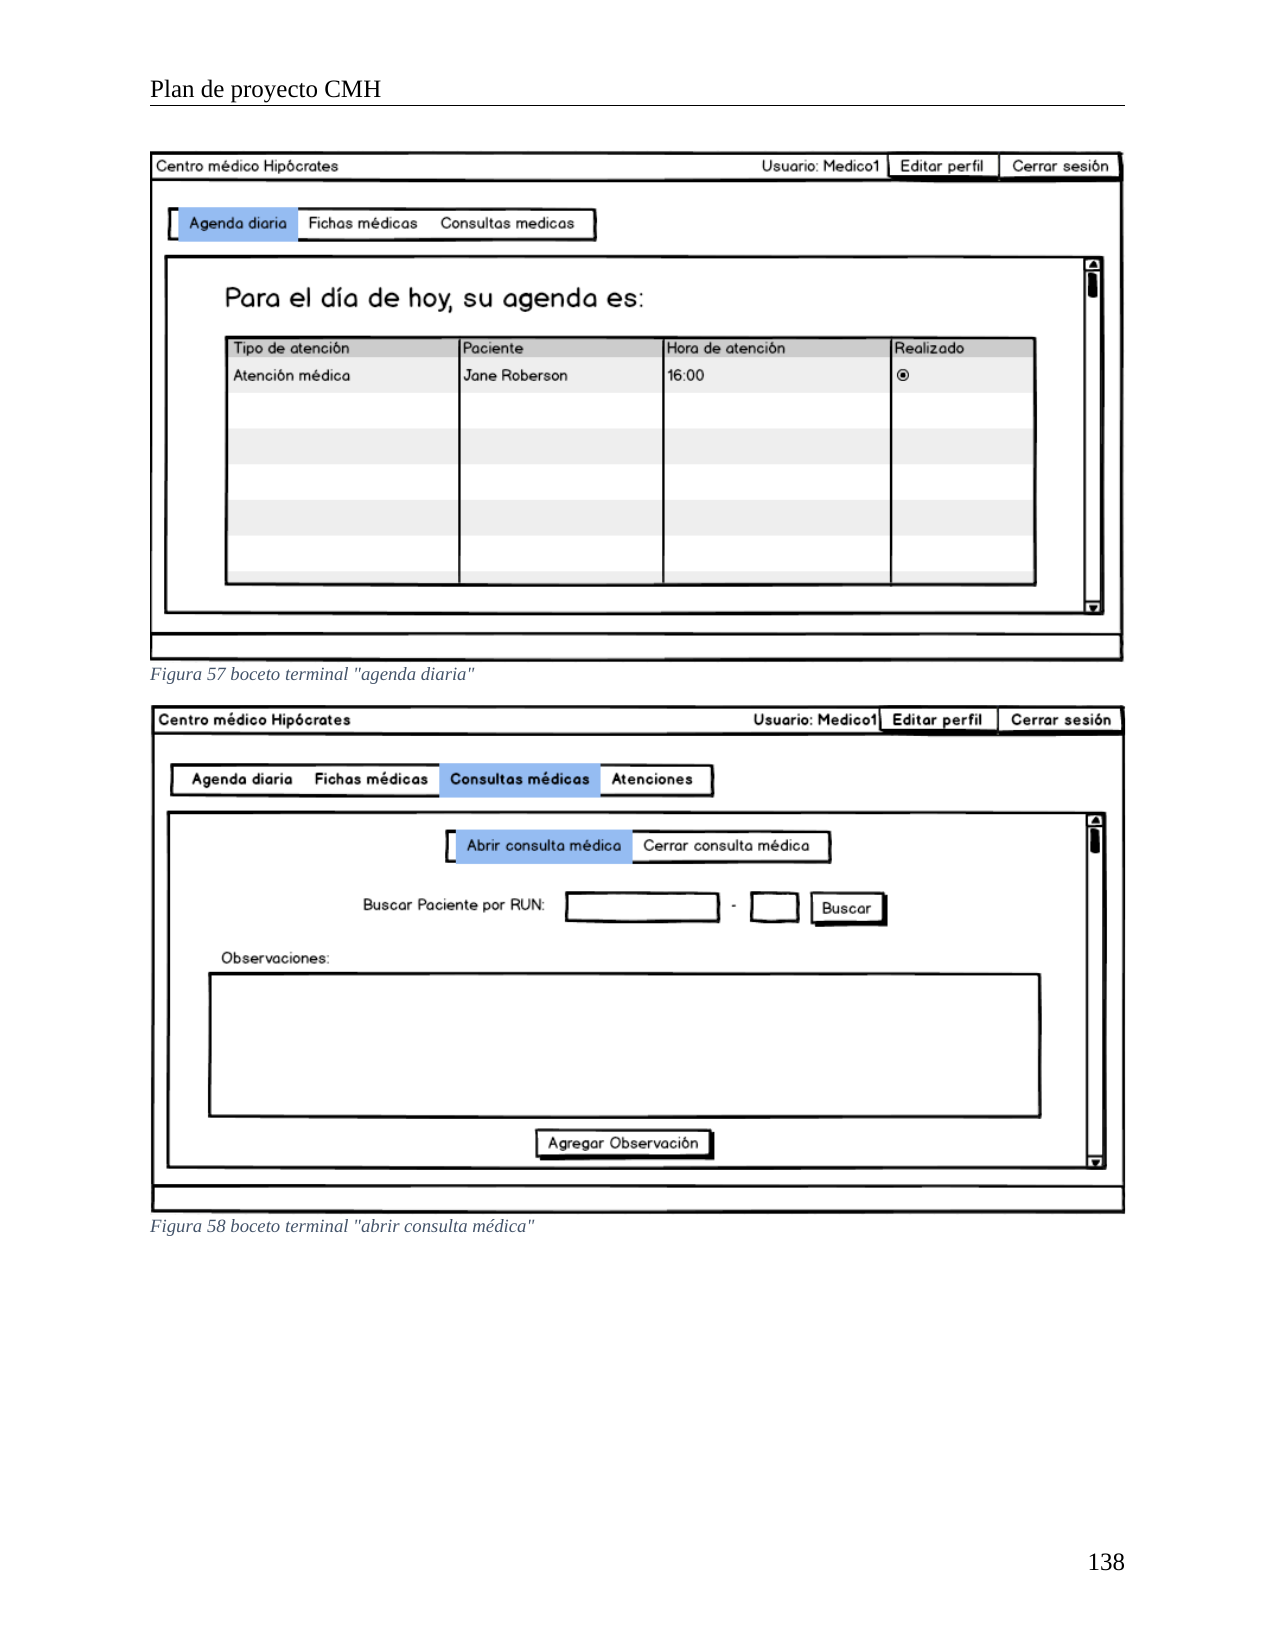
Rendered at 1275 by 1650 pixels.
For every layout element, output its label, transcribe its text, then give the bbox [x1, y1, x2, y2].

picture [150, 150, 1125, 663]
text Figura 58 boceto terminal "abrir consulta médica" [150, 1215, 1125, 1236]
text Figura 57 boceto terminal "agenda diaria" [150, 663, 1125, 684]
picture [150, 705, 1125, 1215]
